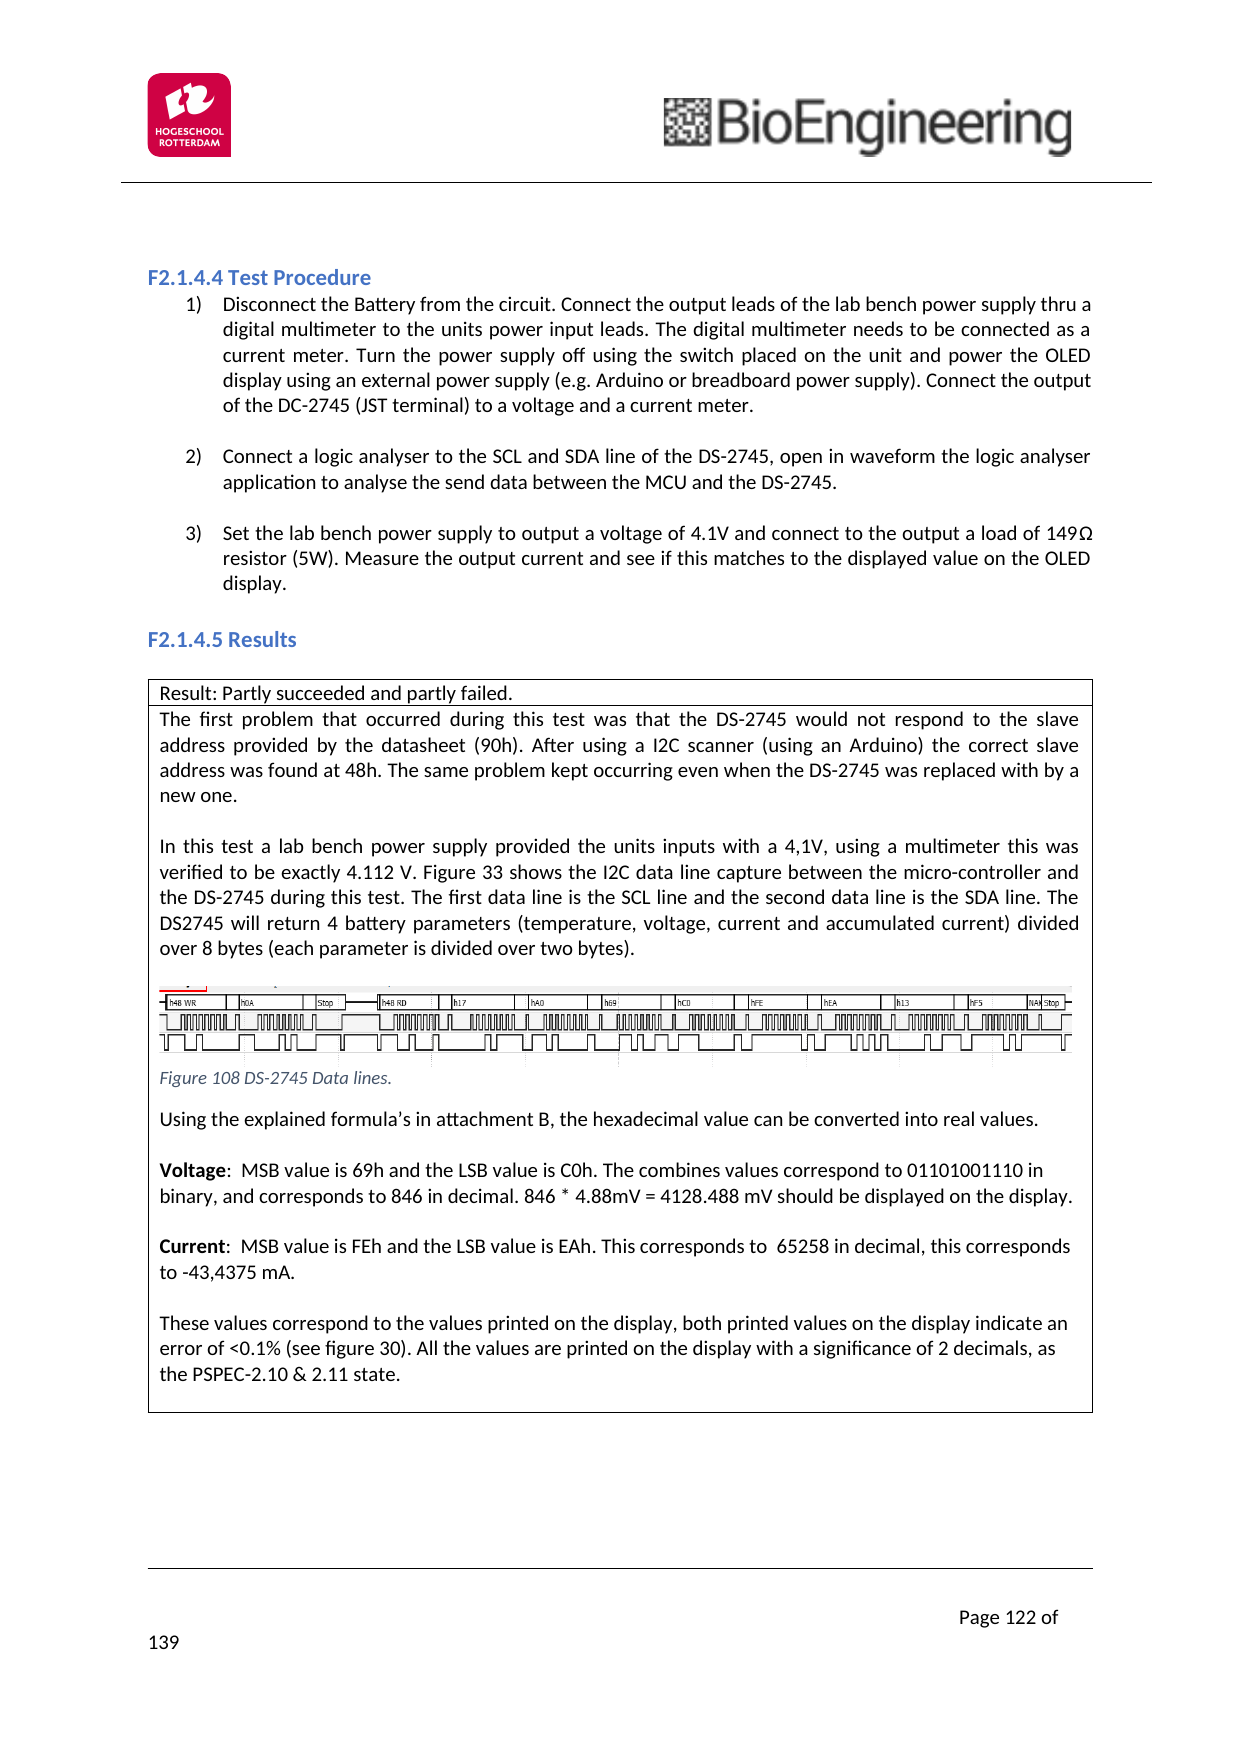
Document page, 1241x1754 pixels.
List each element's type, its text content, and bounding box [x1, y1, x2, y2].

table_header Result: Partly succeeded and partly failed. [149, 680, 1092, 705]
picture [147, 73, 231, 157]
picture [663, 98, 1072, 157]
list Set the lab bench power supply to output a voltage of 4.1V and connect to the output a load of 149Ω resistor (5W). Measure the output current and see if this matches to the displayed value on the OLED display. [185, 520, 1093, 596]
picture [159, 986, 1072, 1067]
list Connect a logic analyser to the SCL and SDA line of the DS-2745, open in waveform the logic analyser application to analyse the send data between the MCU and the DS-2745. [185, 443, 1093, 494]
subtitle F2.1.4.4 Test Procedure [148, 263, 1093, 291]
subtitle F2.1.4.5 Results [148, 626, 1093, 653]
list Disconnect the Battery from the circuit. Connect the output leads of the lab bench power supply thru a digital multimeter to the units power input leads. The digital multimeter needs to be connected as a current meter. Turn the power supply off using the switch placed on the unit and power the OLED display using an external power supply (e.g. Arduino or breadboard power supply). Connect the output of the DC-2745 (JST terminal) to a voltage and a current meter. [185, 291, 1093, 418]
